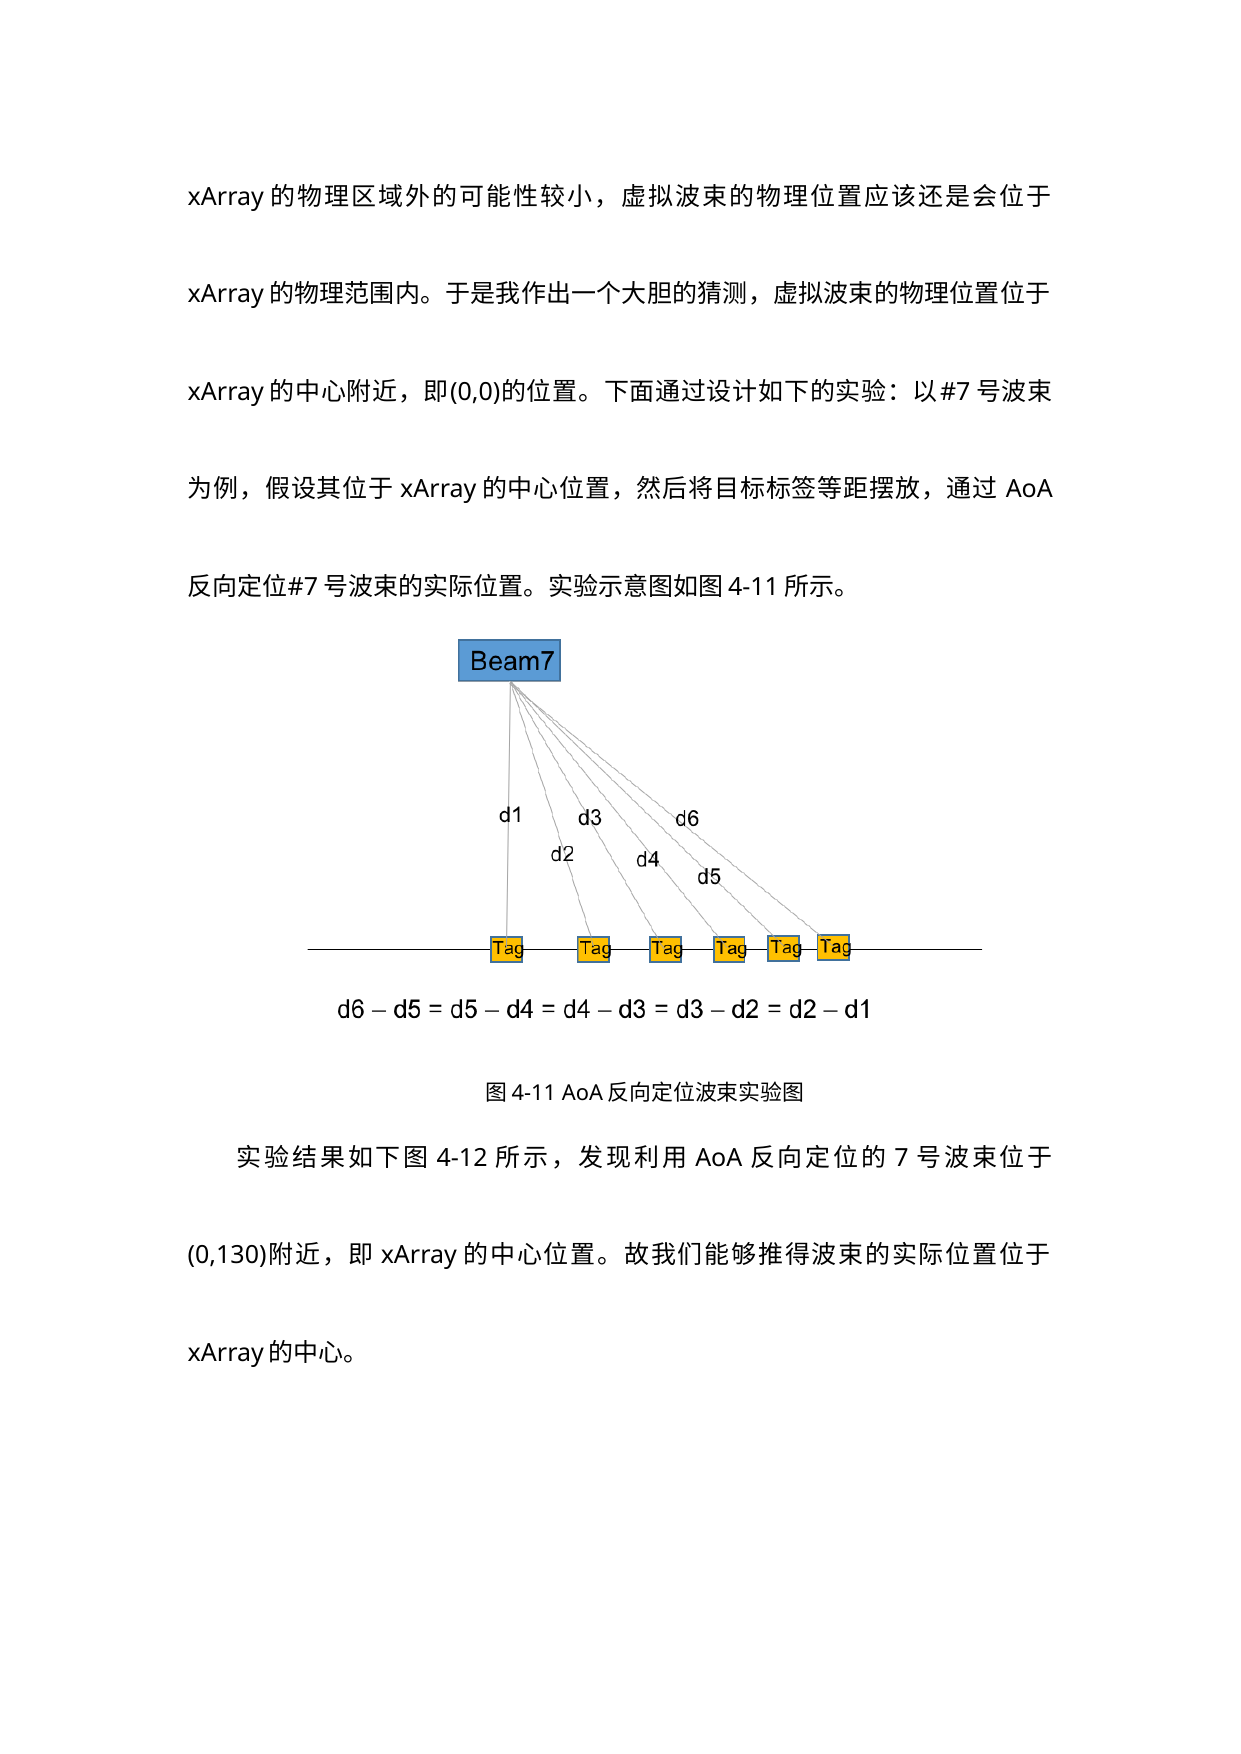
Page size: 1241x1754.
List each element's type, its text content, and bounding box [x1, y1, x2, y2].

picture [307, 635, 983, 1038]
text 实验结果如下图4-12所示，发现利用AoA反向定位的7号波束位于(0,130)附近，即xArray的中心位置。故我们能够推得波束的实际位置位于xArray的中心。 [187, 1123, 1053, 1383]
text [187, 162, 1053, 617]
text 图4-11 AoA反向定位波束实验图 [187, 1074, 1053, 1107]
